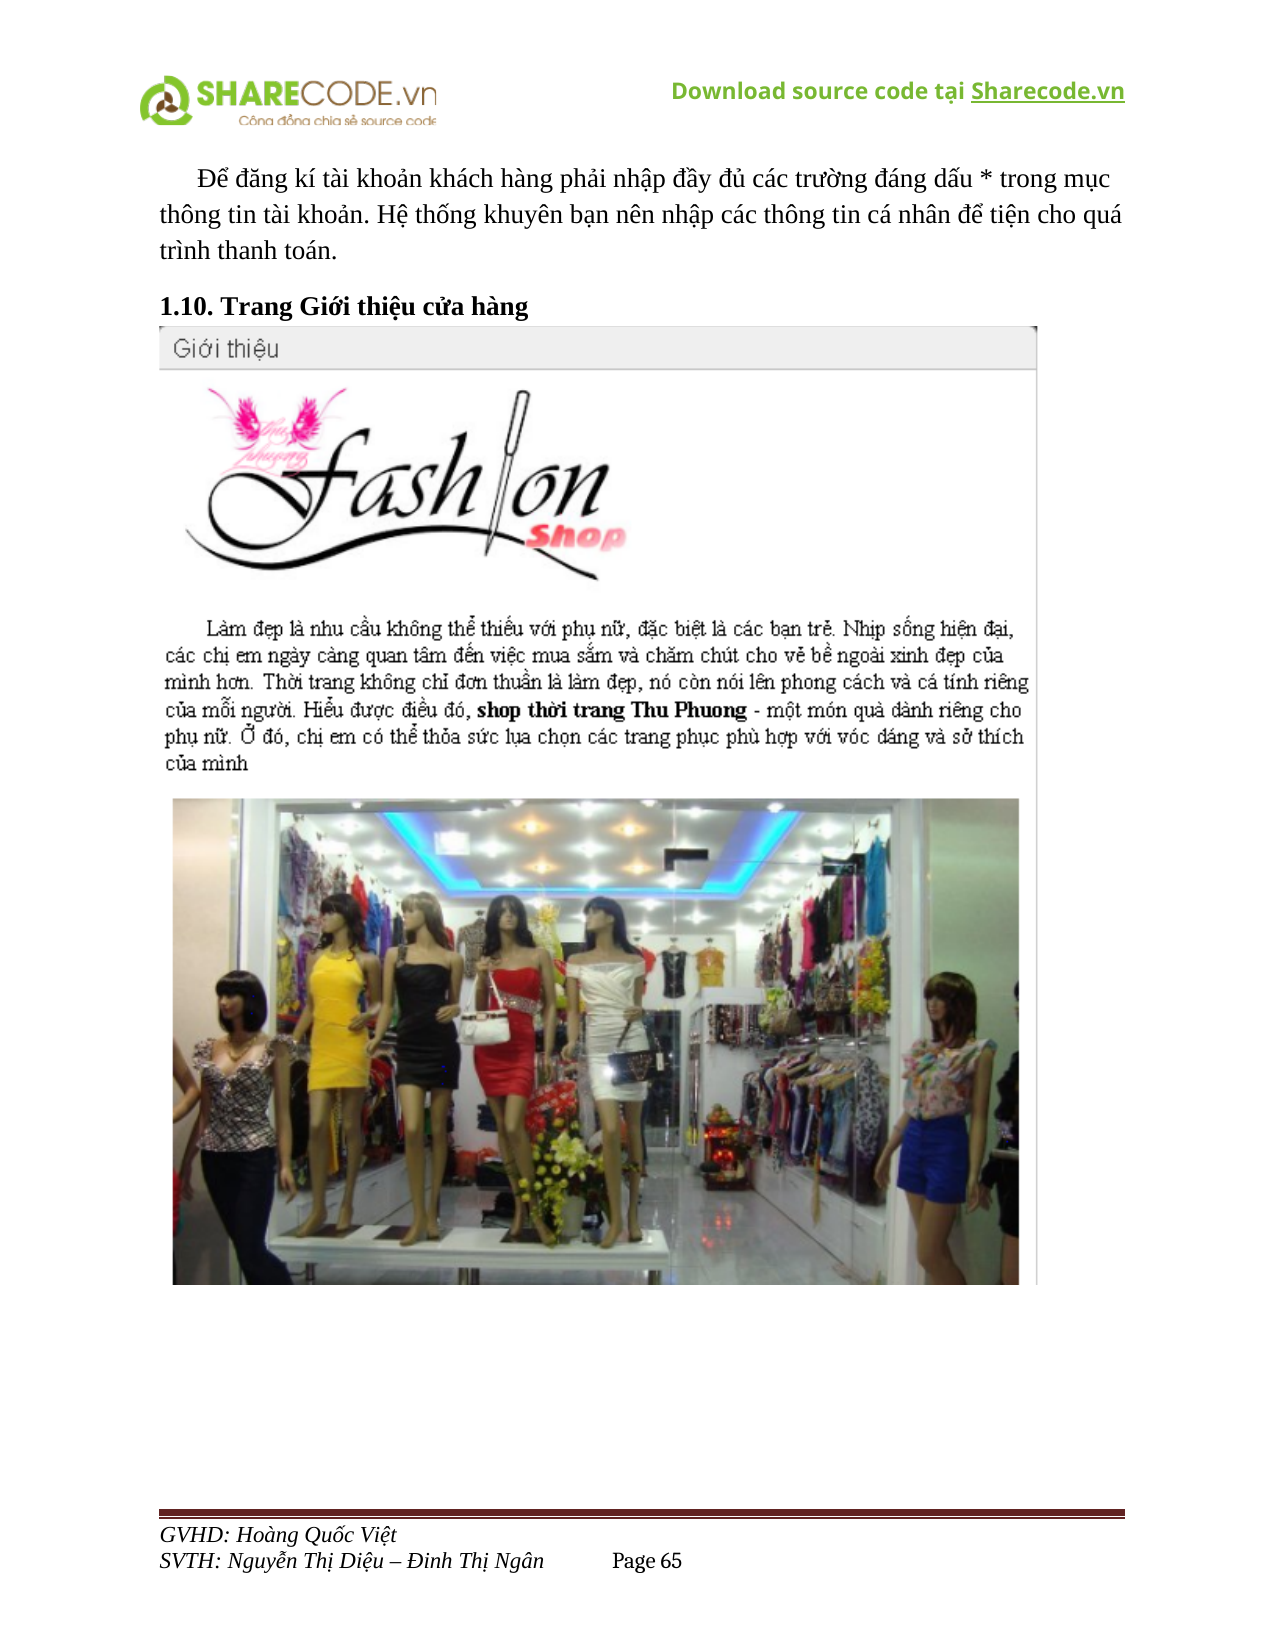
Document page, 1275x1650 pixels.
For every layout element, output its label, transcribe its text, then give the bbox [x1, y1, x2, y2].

picture [159, 326, 1038, 1285]
picture [139, 75, 437, 126]
subtitle 1.10. Trang Giới thiệu cửa hàng [159, 290, 1125, 321]
text Để đăng kí tài khoản khách hàng phải nhập đầy đủ các trường đáng dấu * trong mục thông tin tài khoản. Hệ thống khuyên bạn nên nhập các thông tin cá nhân để tiện cho quá trình thanh toán. [159, 162, 1125, 265]
